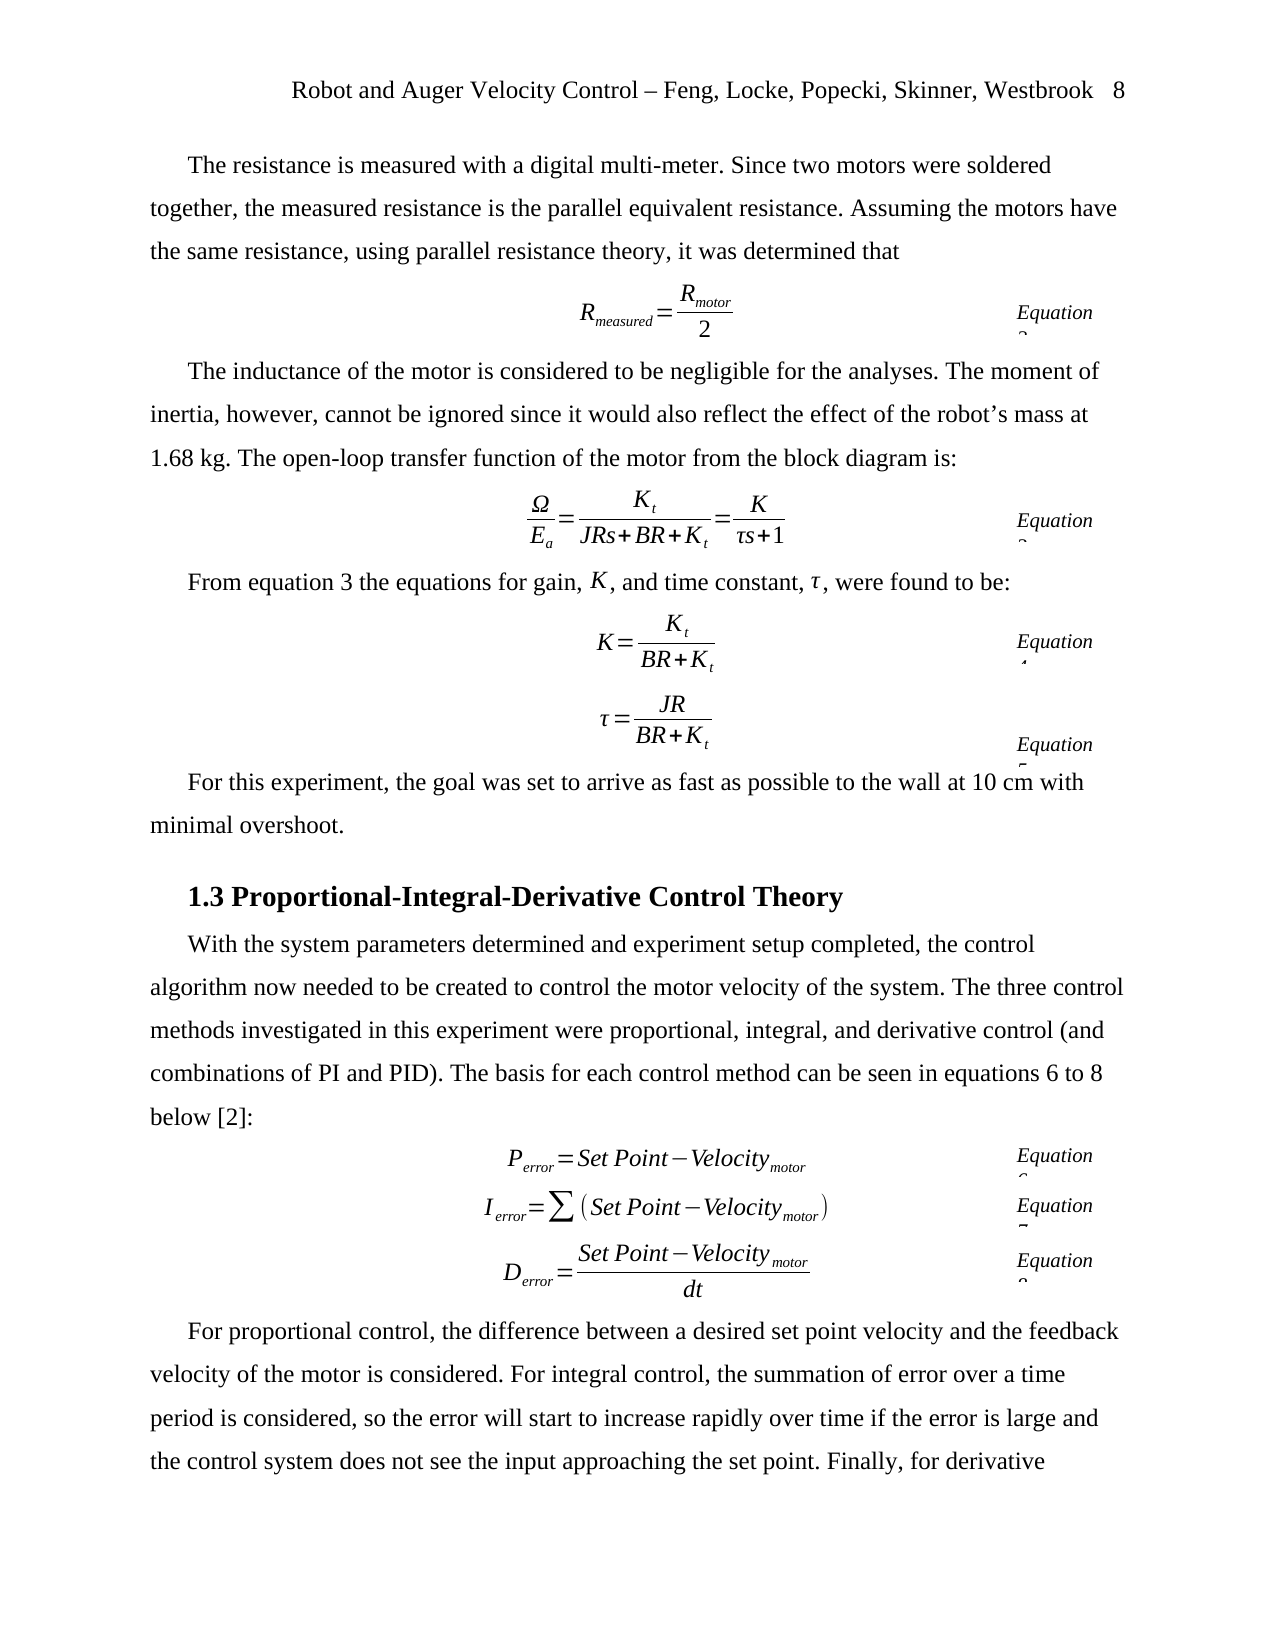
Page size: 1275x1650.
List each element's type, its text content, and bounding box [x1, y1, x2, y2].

text From equation 3 the equations for gain, , and time constant, , were found to be: [150, 567, 1125, 595]
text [150, 1316, 1125, 1474]
text The inductance of the motor is considered to be negligible for the analyses. The moment of inertia, however, cannot be ignored since it would also reflect the effect of the robot’s mass at 1.68 kg. The open-loop transfer function of the motor from the block diagram is: [150, 356, 1125, 471]
text The resistance is measured with a digital multi-meter. Since two motors were soldered together, the measured resistance is the parallel equivalent resistance. Assuming the motors have the same resistance, using parallel resistance theory, it was determined that [150, 150, 1125, 265]
text For this experiment, the goal was set to arrive as fast as possible to the wall at 10 cm with minimal overshoot. [150, 767, 1125, 839]
text With the system parameters determined and experiment setup completed, the control algorithm now needed to be created to control the motor velocity of the system. The three control methods investigated in this experiment were proportional, integral, and derivative control (and combinations of PI and PID). The basis for each control method can be seen in equations 6 to 8 below [2]: [150, 929, 1125, 1130]
subtitle 1.3 Proportional-Integral-Derivative Control Theory [150, 879, 1125, 912]
